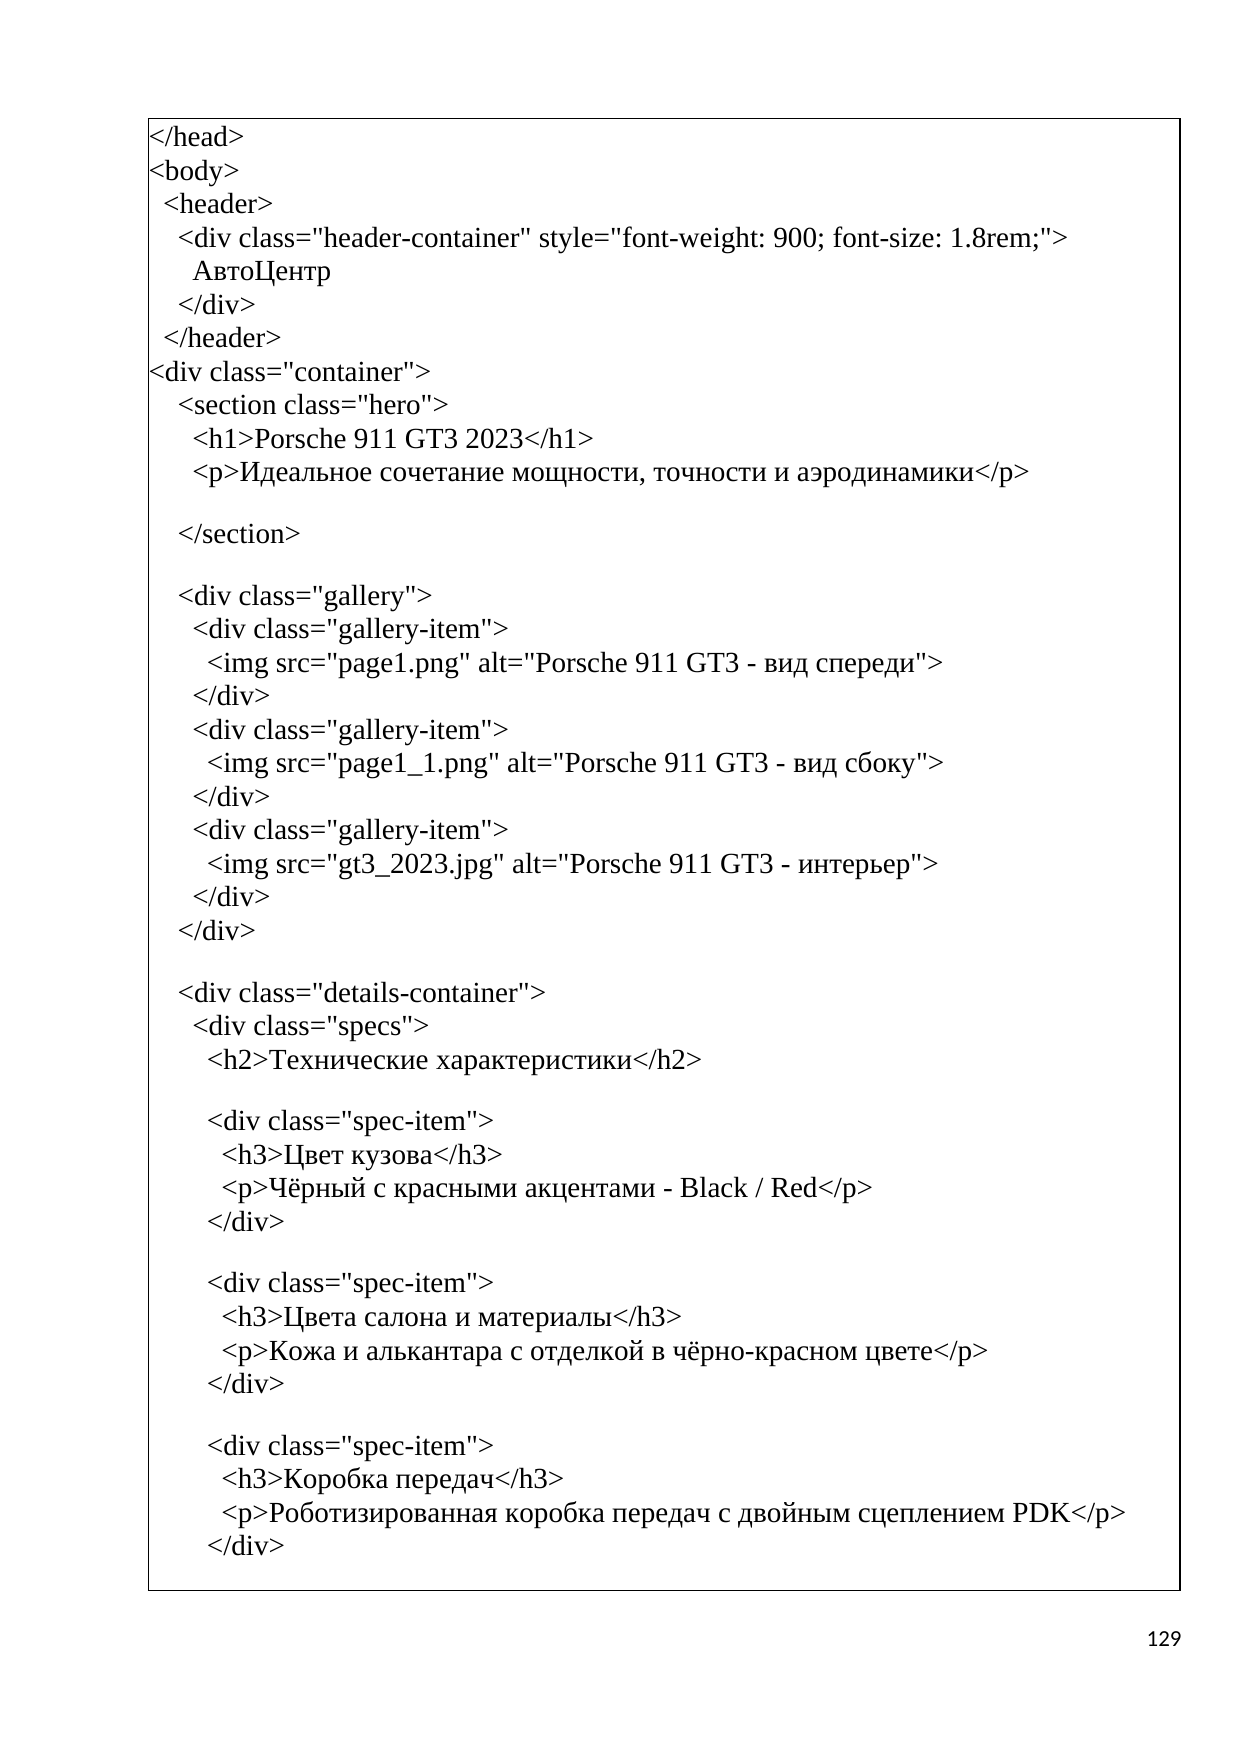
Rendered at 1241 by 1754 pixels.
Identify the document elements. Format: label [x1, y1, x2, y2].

table_header [149, 119, 1179, 1590]
